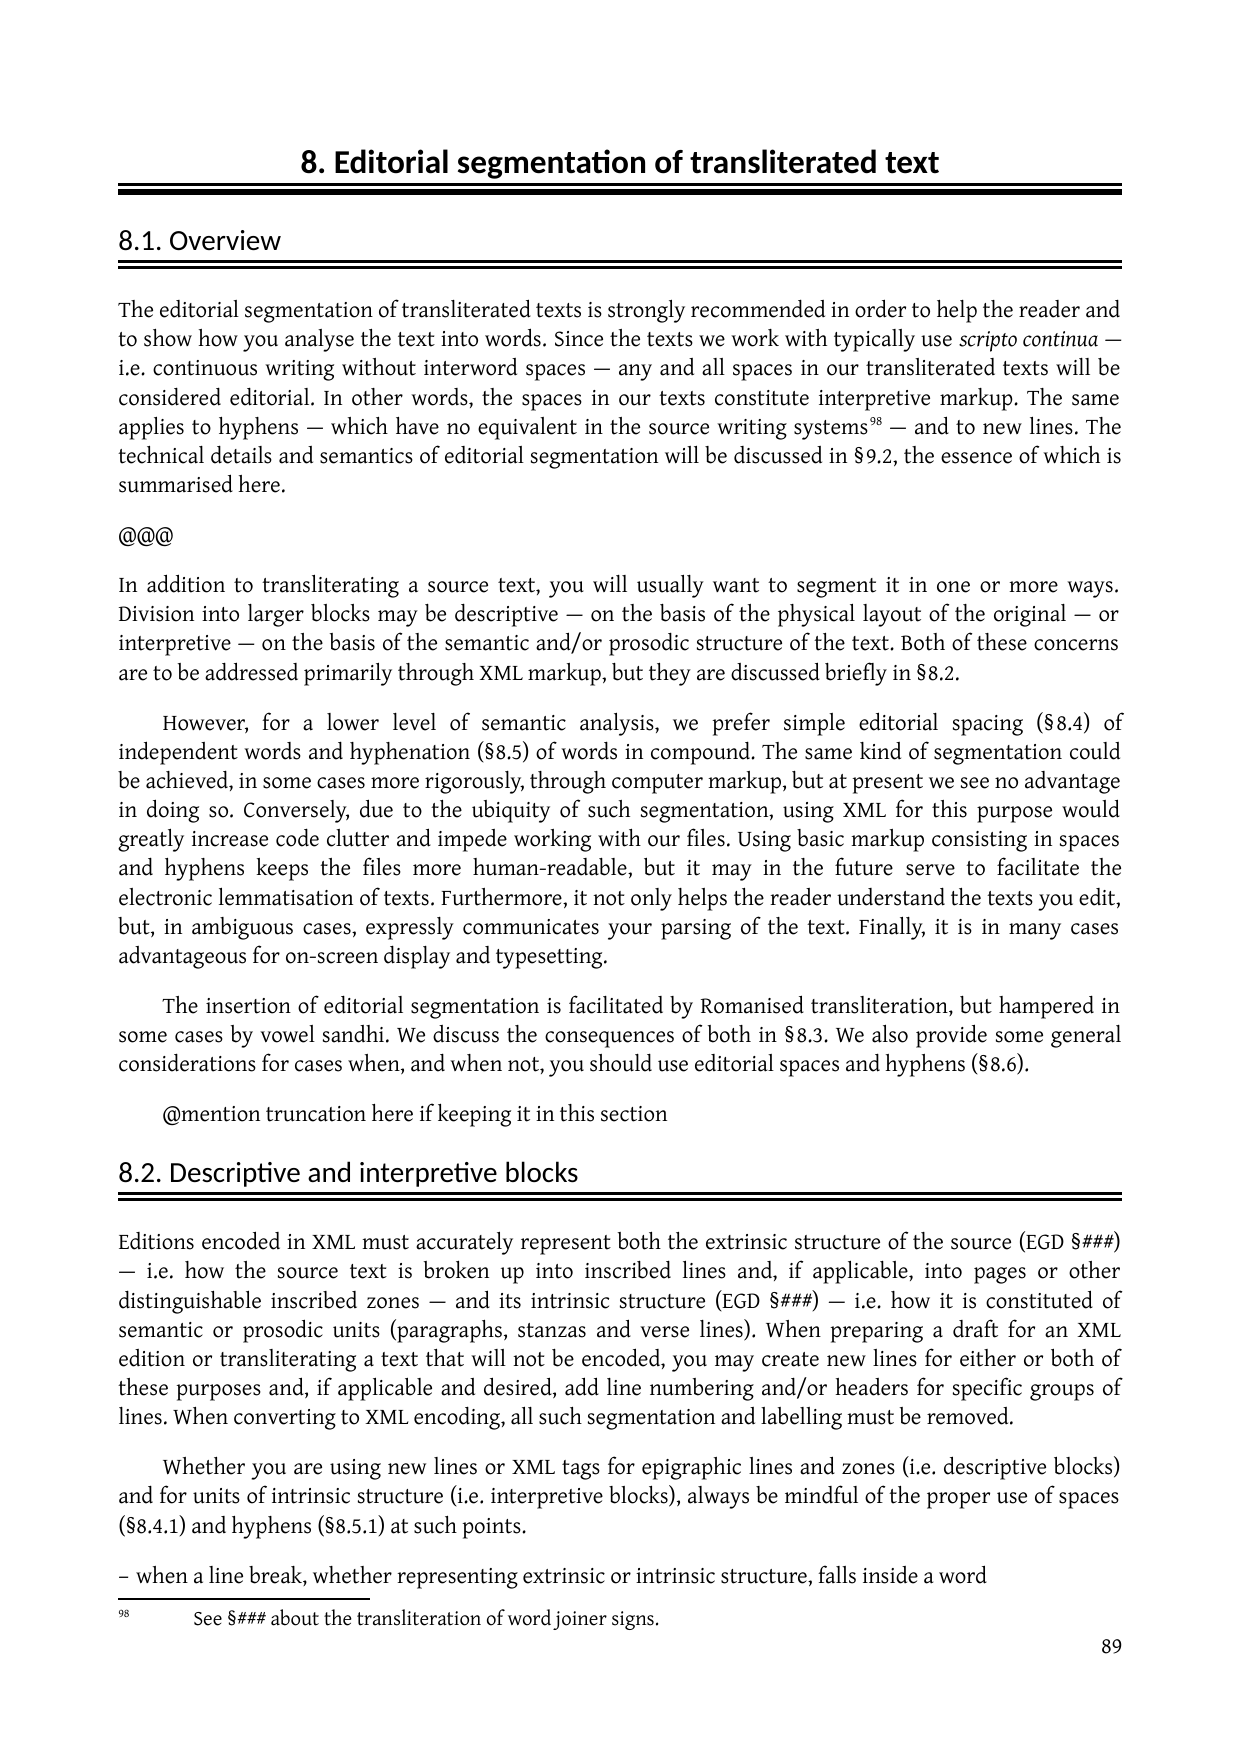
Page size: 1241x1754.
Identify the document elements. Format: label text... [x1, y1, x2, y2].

list when a line break, whether representing extrinsic or intrinsic structure, falls inside a word [118, 1560, 1122, 1589]
subtitle Descriptive and interpretive blocks [118, 1152, 1122, 1192]
text @@@ [118, 519, 1122, 548]
text Whether you are using new lines or XML tags for epigraphic lines and zones (i.e. descriptive blocks) and for units of intrinsic structure (i.e. interpretive blocks), always be mindful of the proper use of spaces (§8.4.1) and hyphens (§8.5.1) at such points. [118, 1451, 1122, 1539]
text @mention truncation here if keeping it in this section [118, 1098, 1122, 1127]
text The insertion of editorial segmentation is facilitated by Romanised transliteration, but hampered in some cases by vowel sandhi. We discuss the consequences of both in §8.3. We also provide some general considerations for cases when, and when not, you should use editorial spaces and hyphens (§8.6). [118, 990, 1122, 1077]
text Editions encoded in XML must accurately represent both the extrinsic structure of the source (EGD §###) — i.e. how the source text is broken up into inscribed lines and, if applicable, into pages or other distinguishable inscribed zones — and its intrinsic structure (EGD §###) — i.e. how it is constituted of semantic or prosodic units (paragraphs, stanzas and verse lines). When preparing a draft for an XML edition or transliterating a text that will not be encoded, you may create new lines for either or both of these purposes and, if applicable and desired, add line numbering and/or headers for specific groups of lines. When converting to XML encoding, all such segmentation and labelling must be removed. [118, 1226, 1122, 1431]
subtitle Editorial segmentation of transliterated text [118, 143, 1122, 183]
text The editorial segmentation of transliterated texts is strongly recommended in order to help the reader and to show how you analyse the text into words. Since the texts we work with typically use scripto continua — i.e. continuous writing without interword spaces — any and all spaces in our transliterated texts will be considered editorial. In other words, the spaces in our texts constitute interpretive markup. The same applies to hyphens — which have no equivalent in the source writing systems — and to new lines. The technical details and semantics of editorial segmentation will be discussed in §9.2, the essence of which is summarised here. [118, 294, 1122, 498]
subtitle Overview [118, 220, 1122, 260]
text However, for a lower level of semantic analysis, we prefer simple editorial spacing (§8.4) of independent words and hyphenation (§8.5) of words in compound. The same kind of segmentation could be achieved, in some cases more rigorously, through computer markup, but at present we see no advantage in doing so. Conversely, due to the ubiquity of such segmentation, using XML for this purpose would greatly increase code clutter and impede working with our files. Using basic markup consisting in spaces and hyphens keeps the files more human-readable, but it may in the future serve to facilitate the electronic lemmatisation of texts. Furthermore, it not only helps the reader understand the texts you edit, but, in ambiguous cases, expressly communicates your parsing of the text. Finally, it is in many cases advantageous for on-screen display and typesetting. [118, 707, 1122, 969]
text In addition to transliterating a source text, you will usually want to segment it in one or more ways. Division into larger blocks may be descriptive — on the basis of the physical layout of the original — or interpretive — on the basis of the semantic and/or prosodic structure of the text. Both of these concerns are to be addressed primarily through XML markup, but they are discussed briefly in §8.2. [118, 569, 1122, 686]
